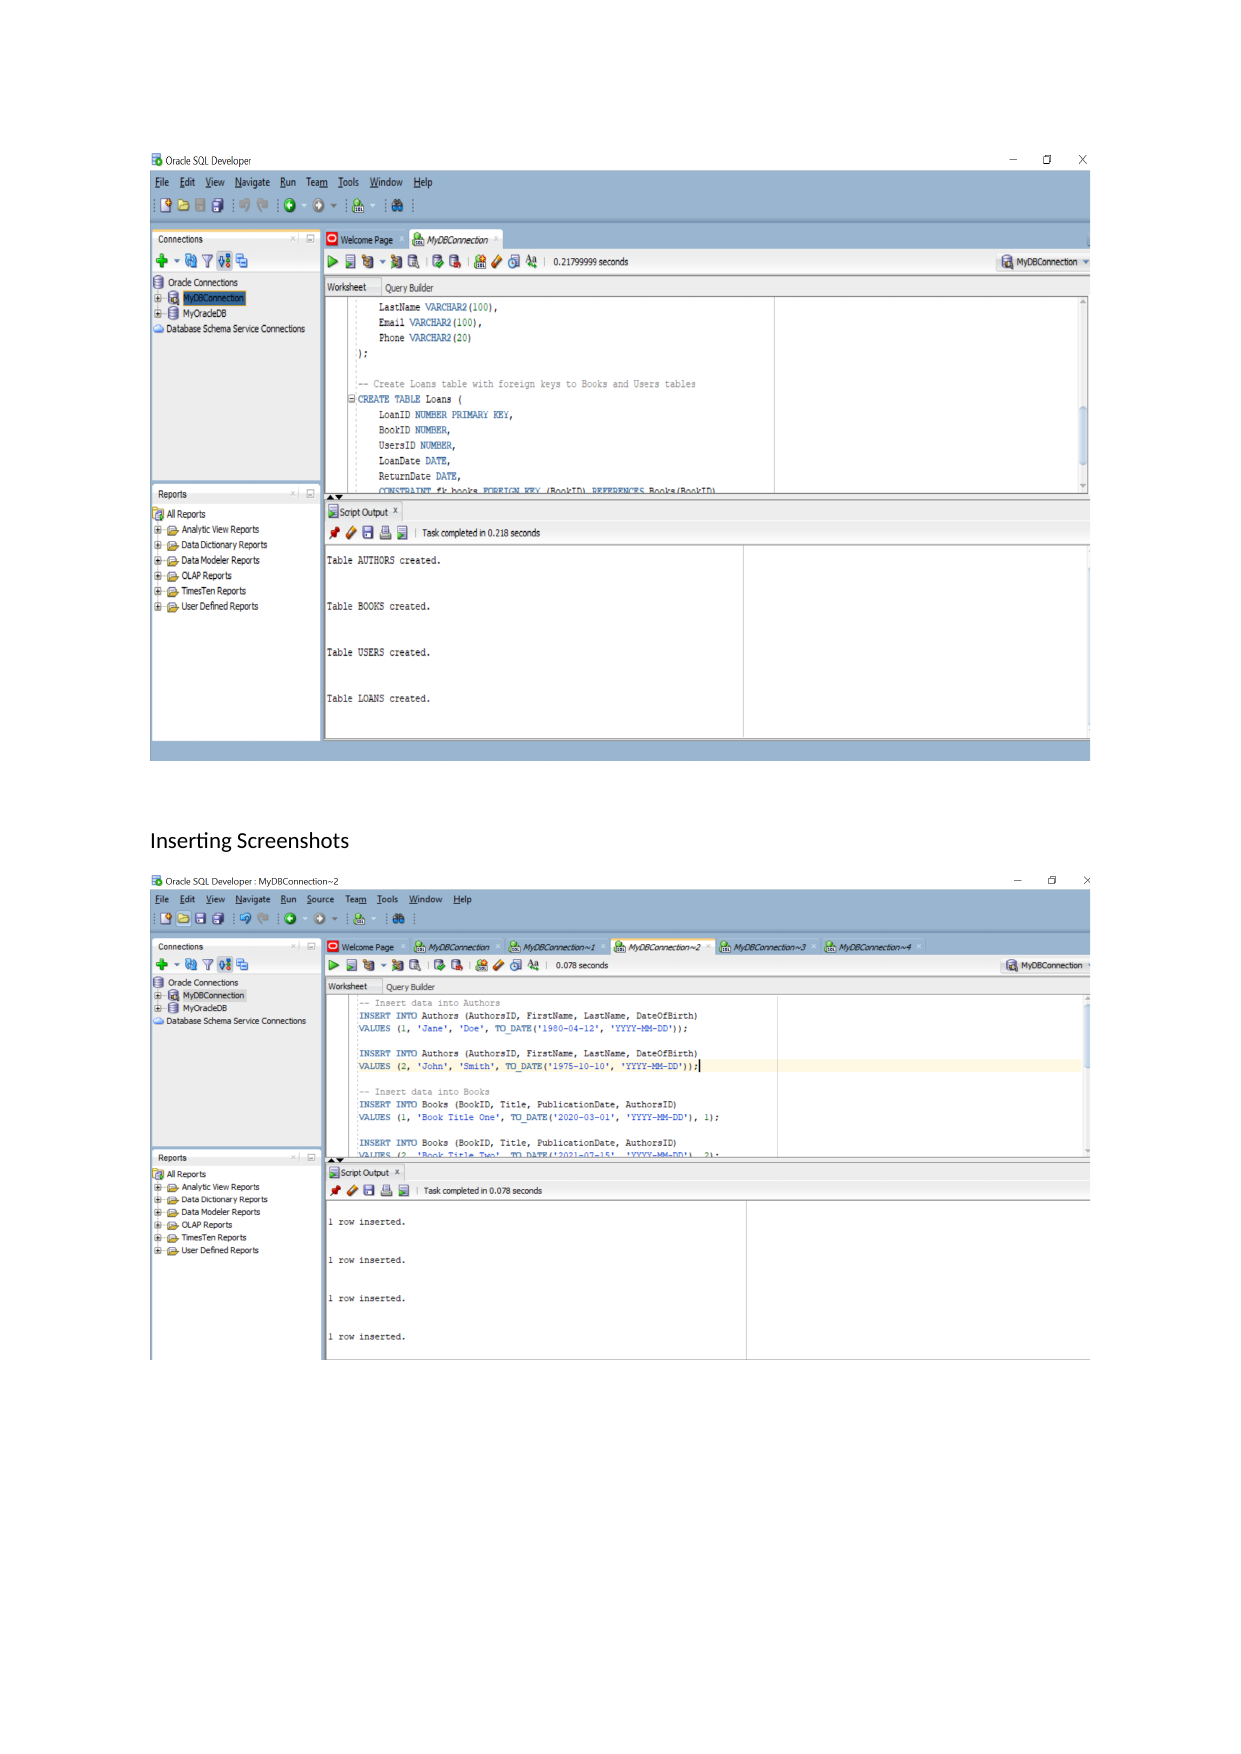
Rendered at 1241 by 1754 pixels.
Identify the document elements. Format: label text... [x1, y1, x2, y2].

picture [150, 150, 1091, 761]
picture [150, 873, 1091, 1360]
text Inserting Screenshots [150, 826, 1090, 854]
